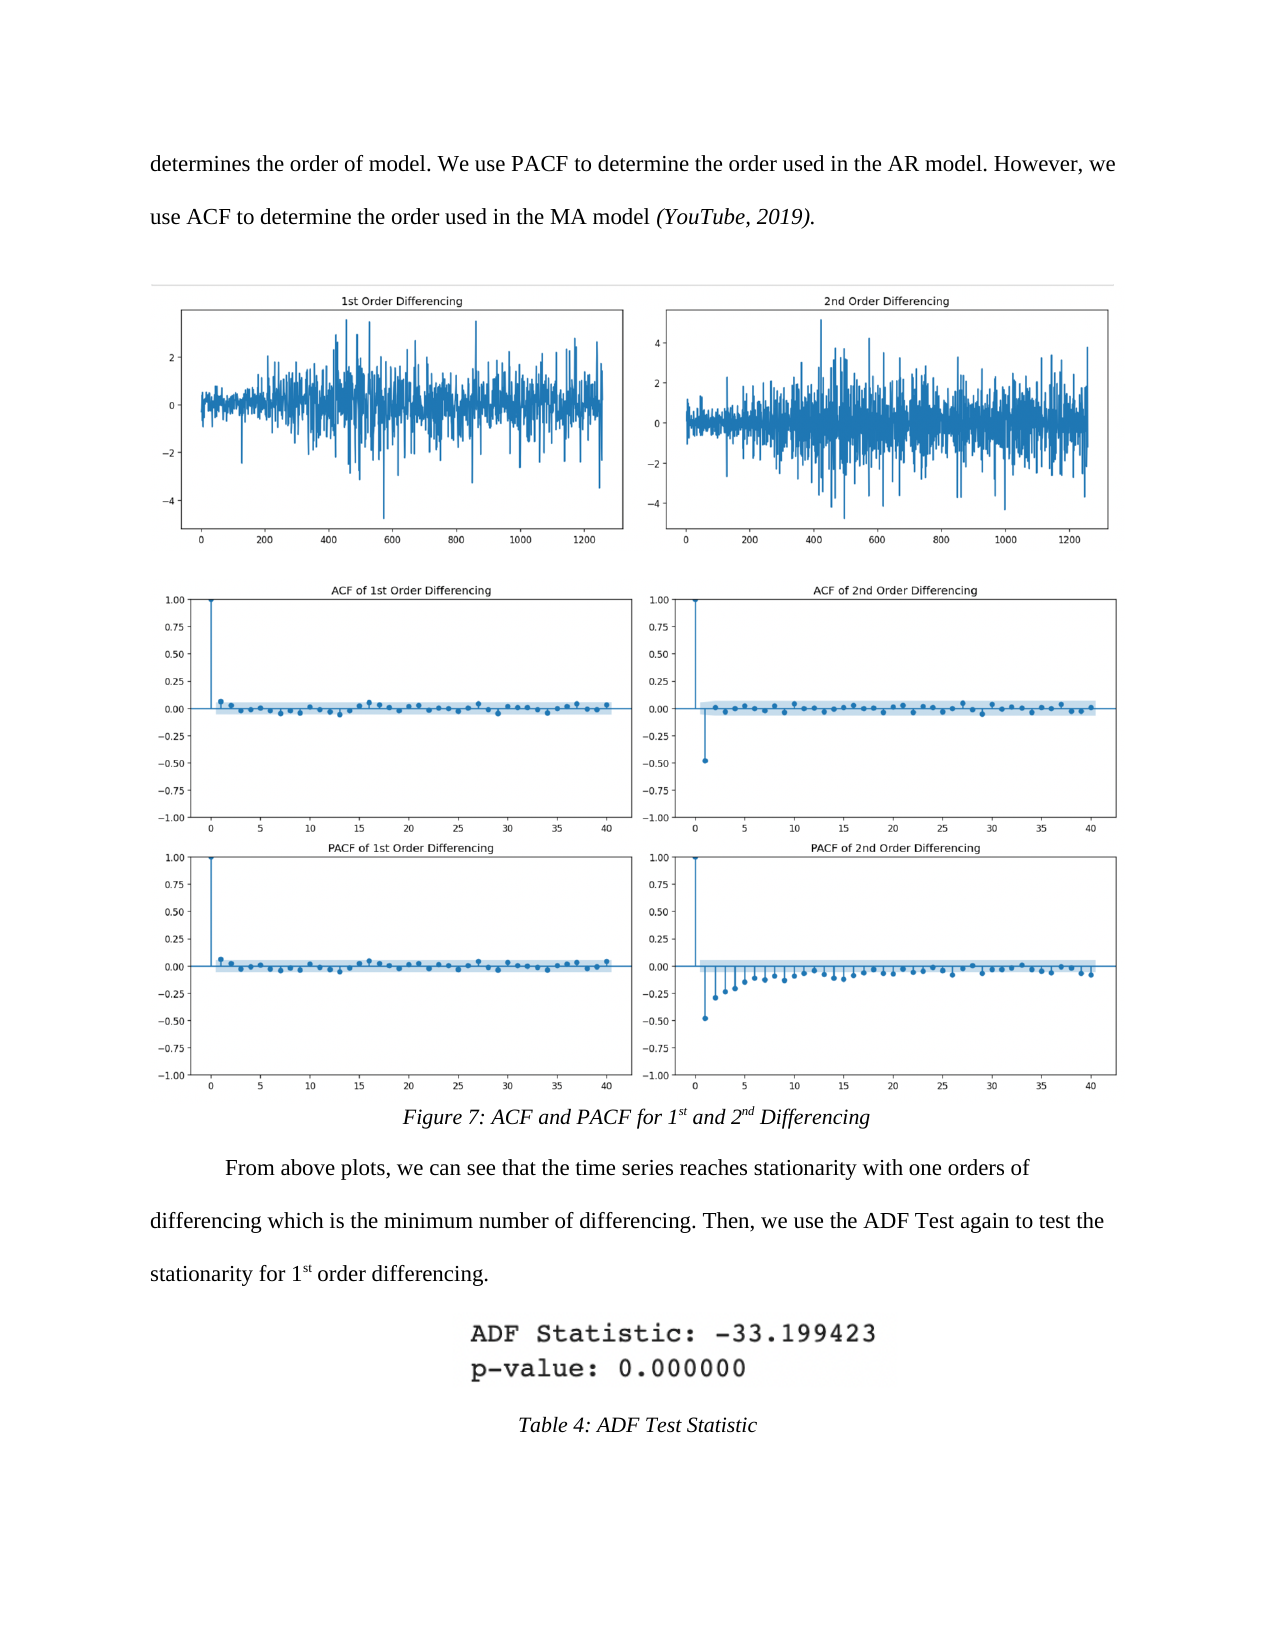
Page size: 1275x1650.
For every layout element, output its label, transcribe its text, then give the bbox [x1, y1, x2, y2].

picture [150, 284, 1125, 551]
text From above plots, we can see that the time series reaches stationarity with one orders of differencing which is the minimum number of differencing. Then, we use the ADF Test again to test the stationarity for 1st order differencing. [150, 1154, 1125, 1286]
picture [452, 1312, 898, 1388]
picture [150, 579, 1125, 1104]
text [150, 150, 1125, 229]
text Table 4: ADF Test Statistic [150, 1412, 1125, 1438]
text Figure 7: ACF and PACF for 1st and 2nd Differencing [150, 1104, 1125, 1129]
